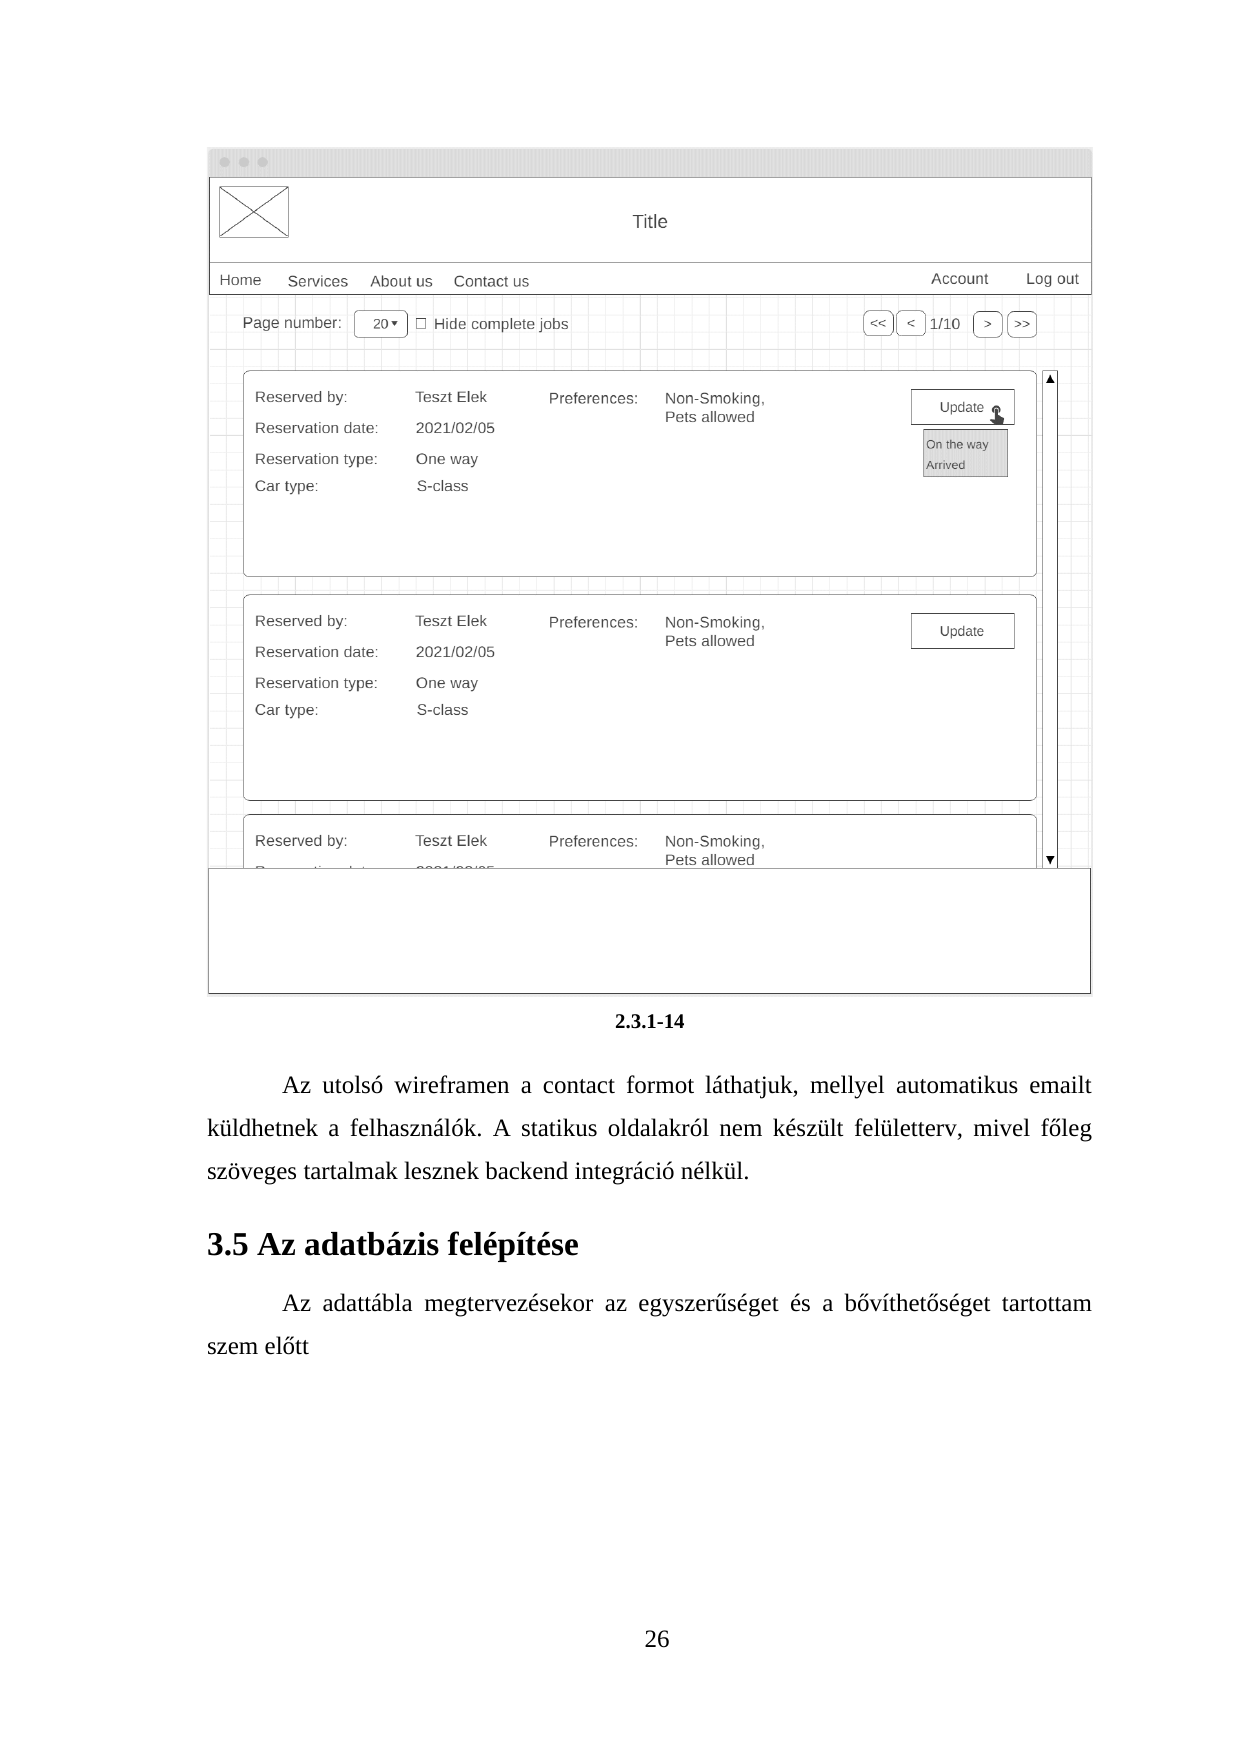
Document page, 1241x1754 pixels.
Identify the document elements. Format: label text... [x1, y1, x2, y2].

text Az utolsó wireframen a contact formot láthatjuk, mellyel automatikus emailt küldhetnek a felhasználók. A statikus oldalakról nem készült felületterv, mivel főleg szöveges tartalmak lesznek backend integráció nélkül. [207, 1070, 1092, 1185]
subtitle Az adatbázis felépítése [207, 1224, 1092, 1263]
text 2.3.1 Dolgozói felület [207, 1009, 1092, 1033]
text Az adattábla megtervezésekor az egyszerűséget és a bővíthetőséget tartottam szem előtt [207, 1288, 1092, 1360]
picture [206, 147, 1093, 997]
